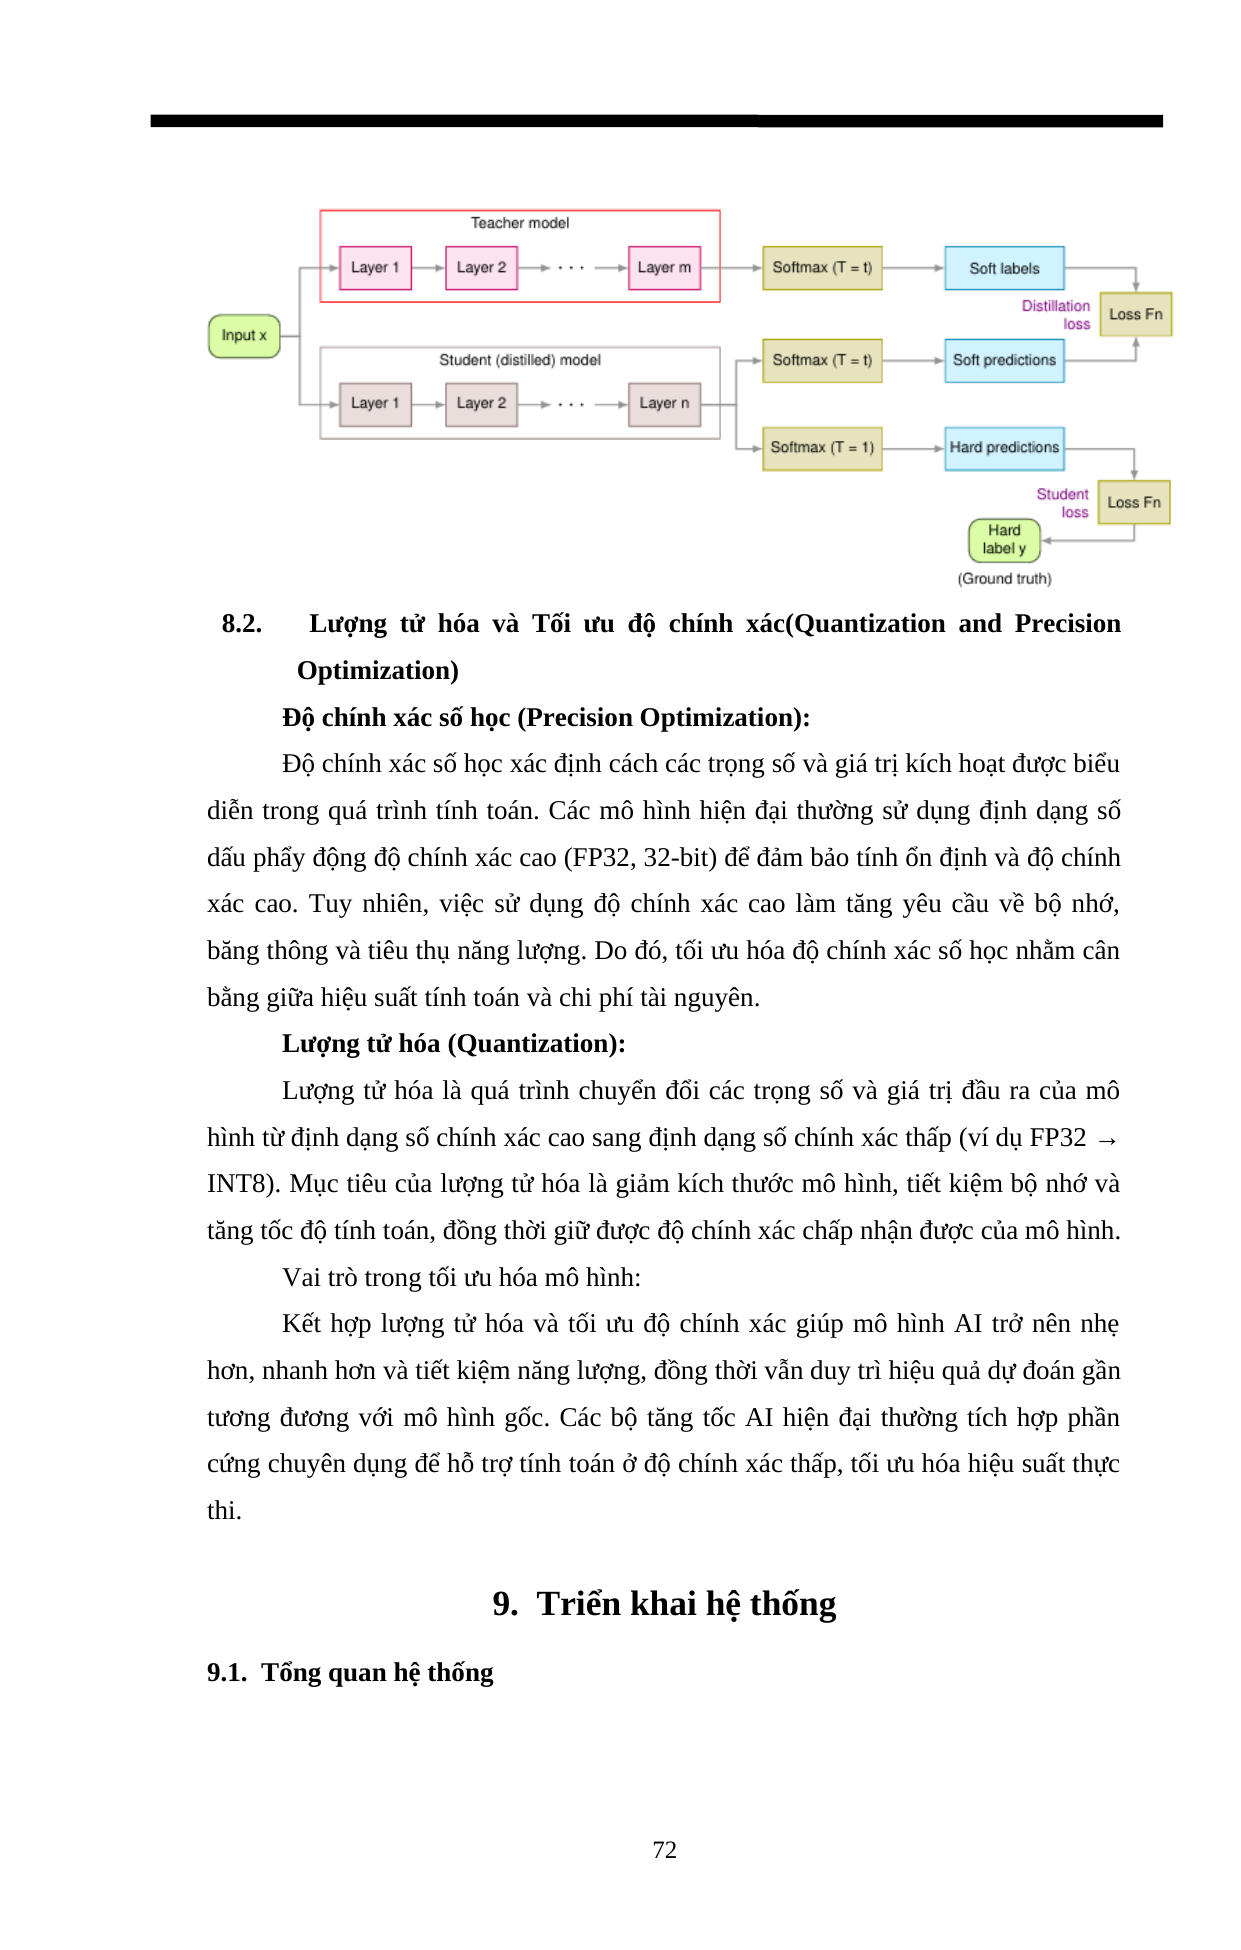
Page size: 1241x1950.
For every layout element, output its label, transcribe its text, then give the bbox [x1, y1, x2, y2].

text Độ chính xác số học (Precision Optimization): [207, 701, 1122, 732]
text Vai trò trong tối ưu hóa mô hình: [207, 1261, 1122, 1292]
text Độ chính xác số học xác định cách các trọng số và giá trị kích hoạt được biểu diễn trong quá trình tính toán. Các mô hình hiện đại thường sử dụng định dạng số dấu phẩy động độ chính xác cao (FP32, 32-bit) để đảm bảo tính ổn định và độ chính xác cao. Tuy nhiên, việc sử dụng độ chính xác cao làm tăng yêu cầu về bộ nhớ, băng thông và tiêu thụ năng lượng. Do đó, tối ưu hóa độ chính xác số học nhằm cân bằng giữa hiệu suất tính toán và chi phí tài nguyên. [207, 747, 1122, 1012]
text 9.1. Tổng quan hệ thống [207, 1656, 1122, 1687]
text Kết hợp lượng tử hóa và tối ưu độ chính xác giúp mô hình AI trở nên nhẹ hơn, nhanh hơn và tiết kiệm năng lượng, đồng thời vẫn duy trì hiệu quả dự đoán gần tương đương với mô hình gốc. Các bộ tăng tốc AI hiện đại thường tích hợp phần cứng chuyên dụng để hỗ trợ tính toán ở độ chính xác thấp, tối ưu hóa hiệu suất thực thi. [207, 1307, 1122, 1525]
list Lượng tử hóa và Tối ưu độ chính xác(Quantization and Precision Optimization) [222, 607, 1122, 685]
text Lượng tử hóa (Quantization): [207, 1027, 1122, 1058]
text 9. Triển khai hệ thống [207, 1582, 1122, 1623]
picture [206, 177, 1182, 595]
text Lượng tử hóa là quá trình chuyển đổi các trọng số và giá trị đầu ra của mô hình từ định dạng số chính xác cao sang định dạng số chính xác thấp (ví dụ FP32 → INT8). Mục tiêu của lượng tử hóa là giảm kích thước mô hình, tiết kiệm bộ nhớ và tăng tốc độ tính toán, đồng thời giữ được độ chính xác chấp nhận được của mô hình. [207, 1074, 1122, 1245]
